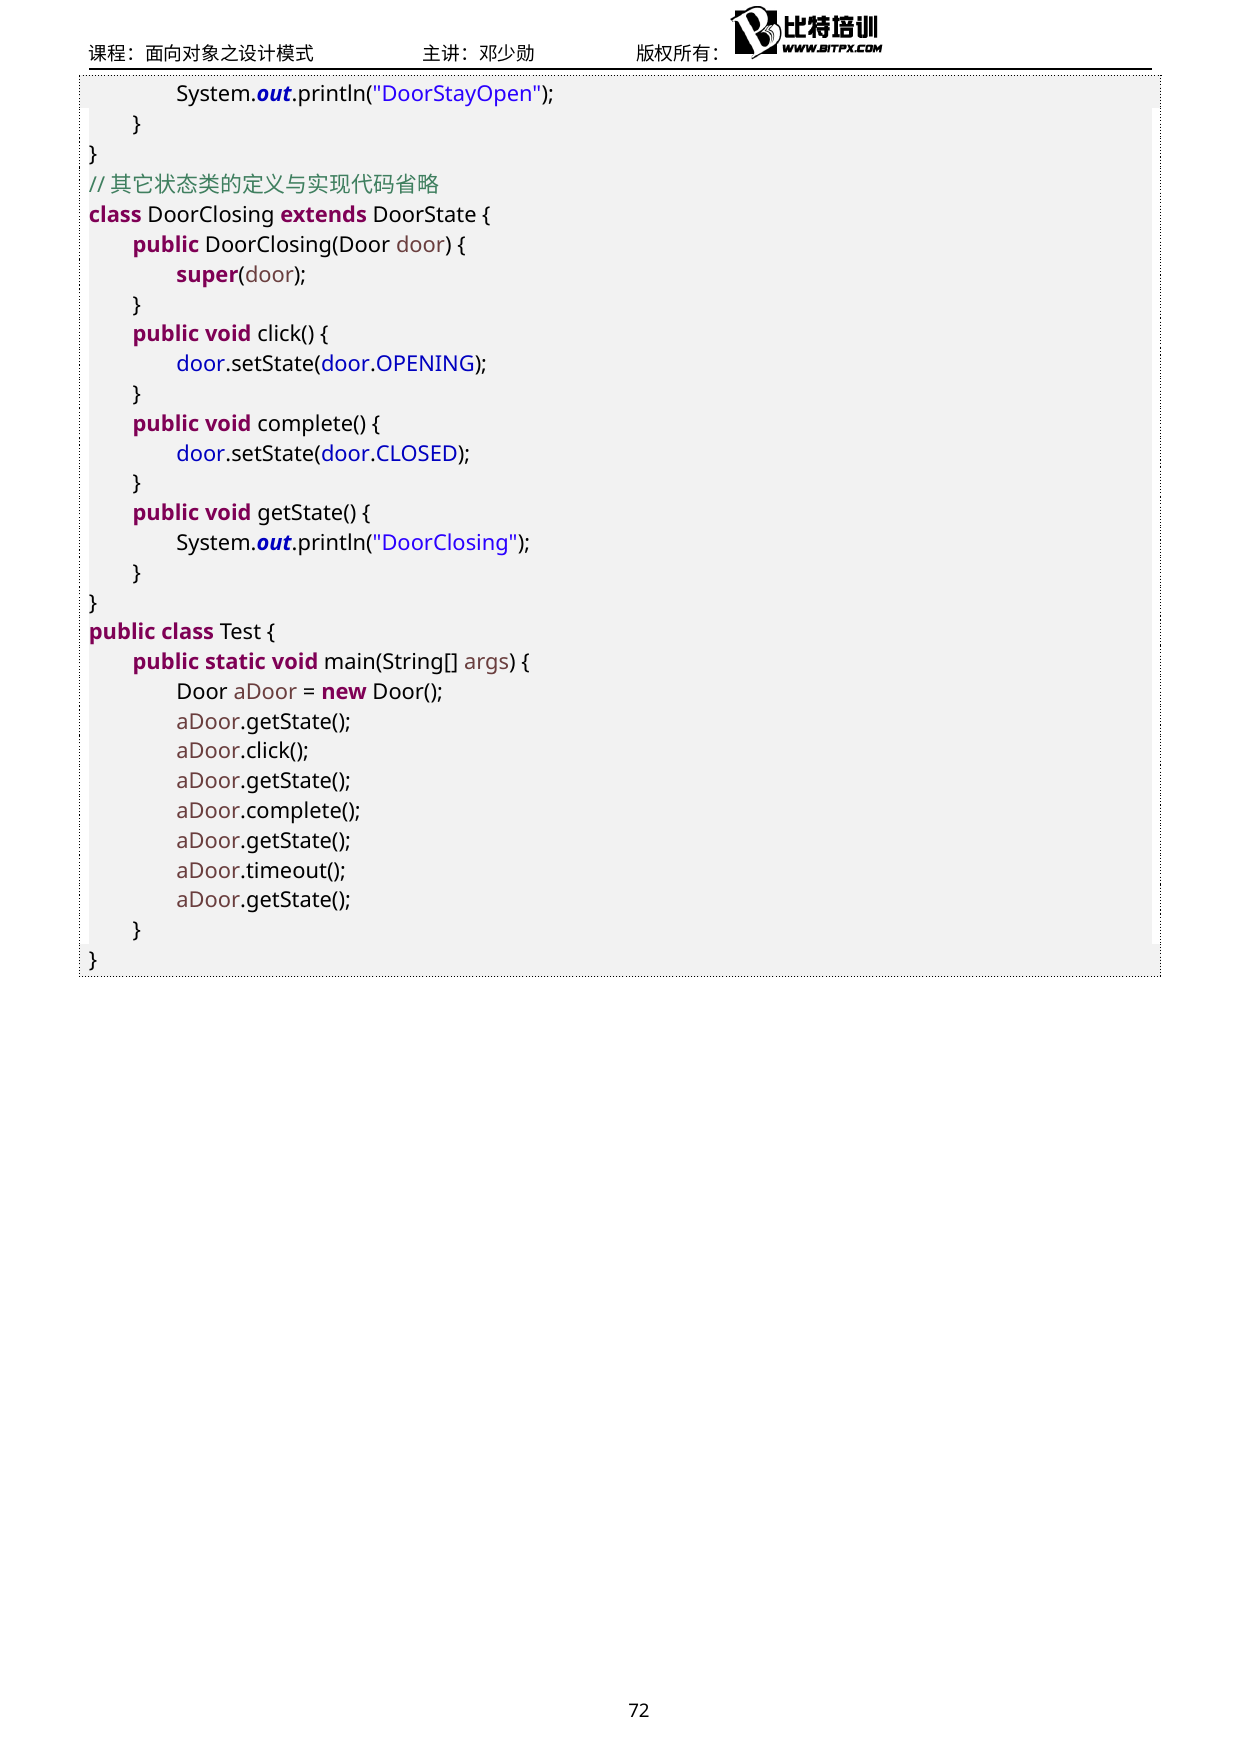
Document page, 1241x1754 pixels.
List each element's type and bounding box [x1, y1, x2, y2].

picture [730, 6, 885, 61]
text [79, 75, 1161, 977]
